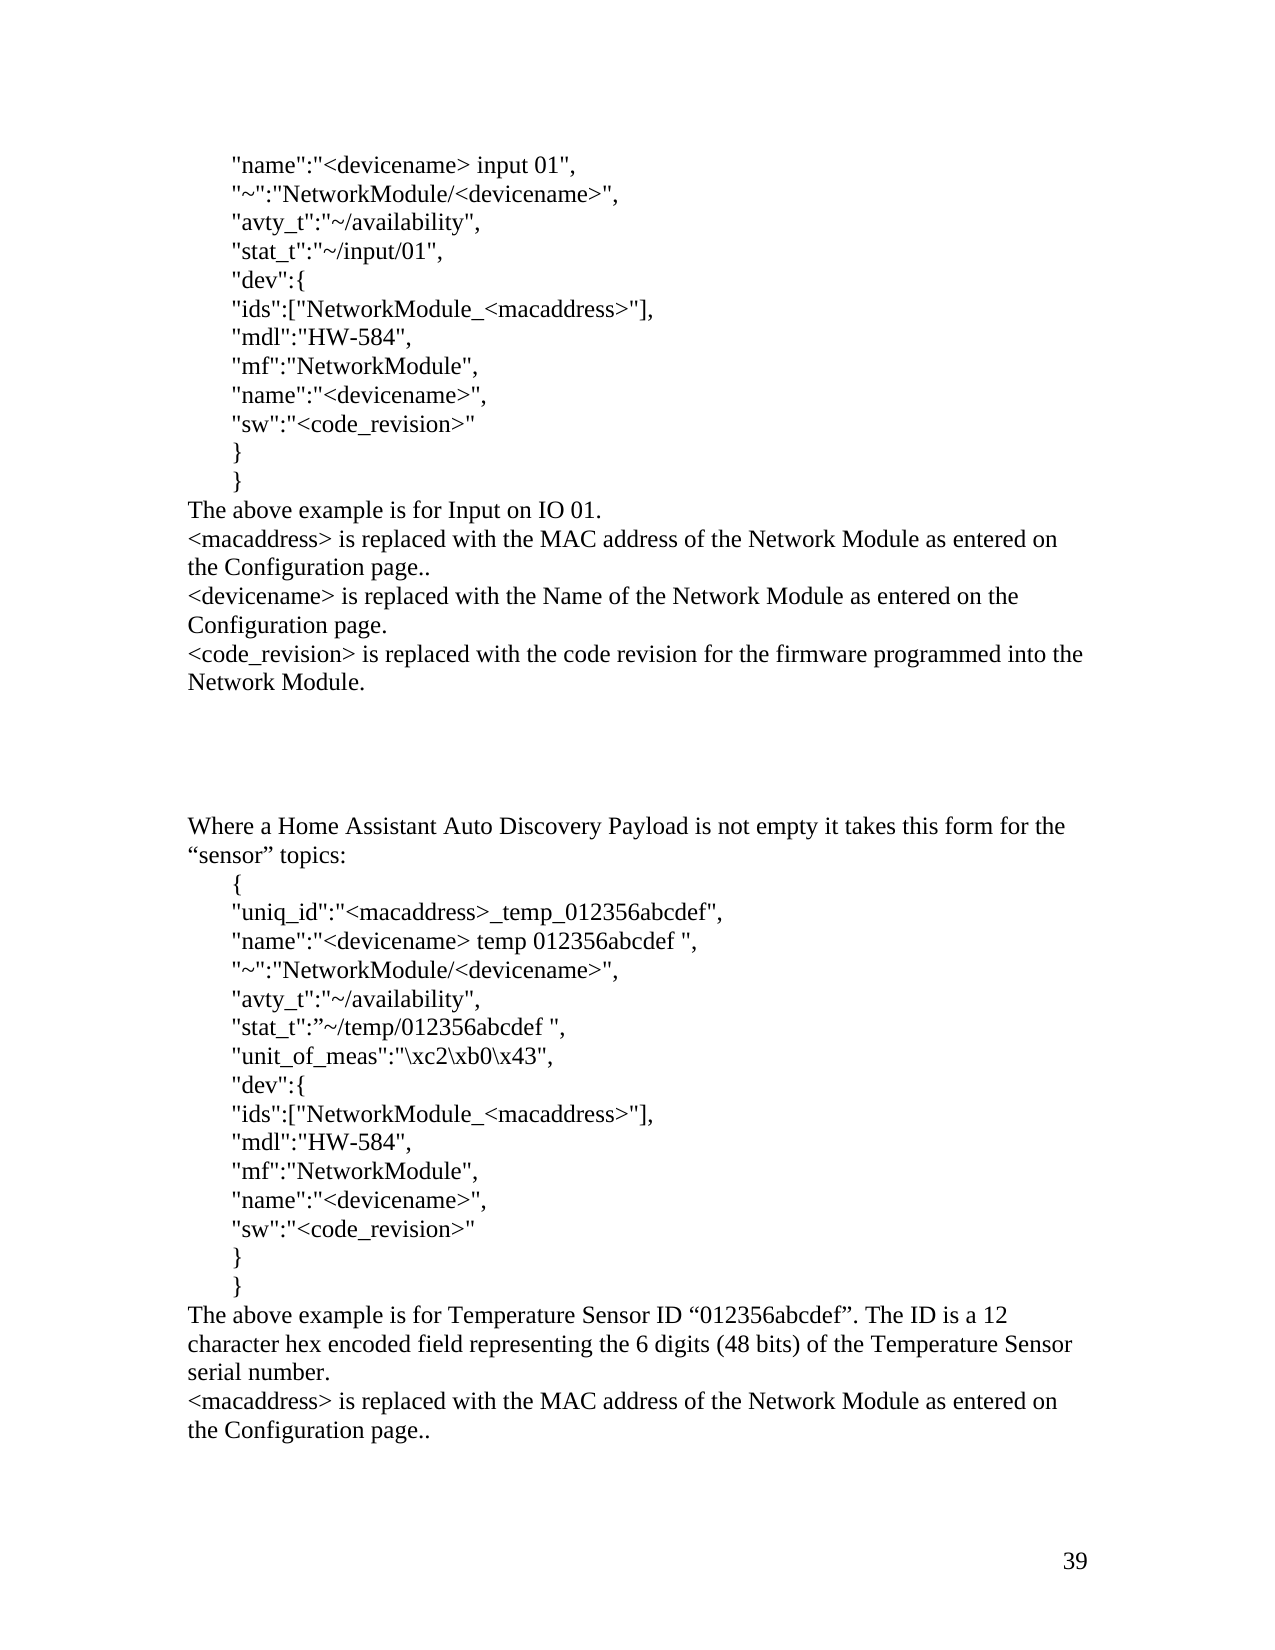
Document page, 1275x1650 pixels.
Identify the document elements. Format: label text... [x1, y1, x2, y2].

text "dev":{ [187, 1070, 1087, 1099]
text "mdl":"HW-584", [187, 322, 1087, 351]
text { [187, 869, 1087, 897]
text "name":"<devicename> input 01", [187, 150, 1087, 179]
text "stat_t":”~/temp/012356abcdef ", [187, 1012, 1087, 1041]
text "mdl":"HW-584", [187, 1127, 1087, 1156]
text "ids":["NetworkModule_<macaddress>"], [187, 1099, 1087, 1127]
text } [187, 437, 1087, 466]
text "name":"<devicename> temp 012356abcdef ", [187, 926, 1087, 955]
text "unit_of_meas":"\xc2\xb0\x43", [187, 1041, 1087, 1070]
text "uniq_id":"<macaddress>_temp_012356abcdef", [187, 897, 1087, 926]
text "sw":"<code_revision>" [187, 409, 1087, 437]
text "name":"<devicename>", [187, 380, 1087, 409]
text } [187, 1271, 1087, 1300]
text "name":"<devicename>", [187, 1185, 1087, 1214]
text } [187, 466, 1087, 495]
text "stat_t":"~/input/01", [187, 236, 1087, 265]
text "mf":"NetworkModule", [187, 1156, 1087, 1185]
text "mf":"NetworkModule", [187, 351, 1087, 380]
text "sw":"<code_revision>" [187, 1214, 1087, 1242]
text } [187, 1242, 1087, 1271]
text "dev":{ [187, 265, 1087, 294]
text <code_revision> is replaced with the code revision for the firmware programmed into the Network Module. [187, 639, 1087, 696]
text The above example is for Input on IO 01. [187, 495, 1087, 524]
text "avty_t":"~/availability", [187, 207, 1087, 236]
text "avty_t":"~/availability", [187, 984, 1087, 1012]
text <macaddress> is replaced with the MAC address of the Network Module as entered on the Configuration page.. [187, 1386, 1087, 1444]
text "~":"NetworkModule/<devicename>", [187, 955, 1087, 984]
text "ids":["NetworkModule_<macaddress>"], [187, 294, 1087, 322]
text "~":"NetworkModule/<devicename>", [187, 179, 1087, 207]
text <devicename> is replaced with the Name of the Network Module as entered on the Configuration page. [187, 581, 1087, 639]
text <macaddress> is replaced with the MAC address of the Network Module as entered on the Configuration page.. [187, 524, 1087, 581]
text The above example is for Temperature Sensor ID “012356abcdef”. The ID is a 12 character hex encoded field representing the 6 digits (48 bits) of the Temperature Sensor serial number. [187, 1300, 1087, 1386]
text Where a Home Assistant Auto Discovery Payload is not empty it takes this form for the “sensor” topics: [187, 811, 1087, 869]
